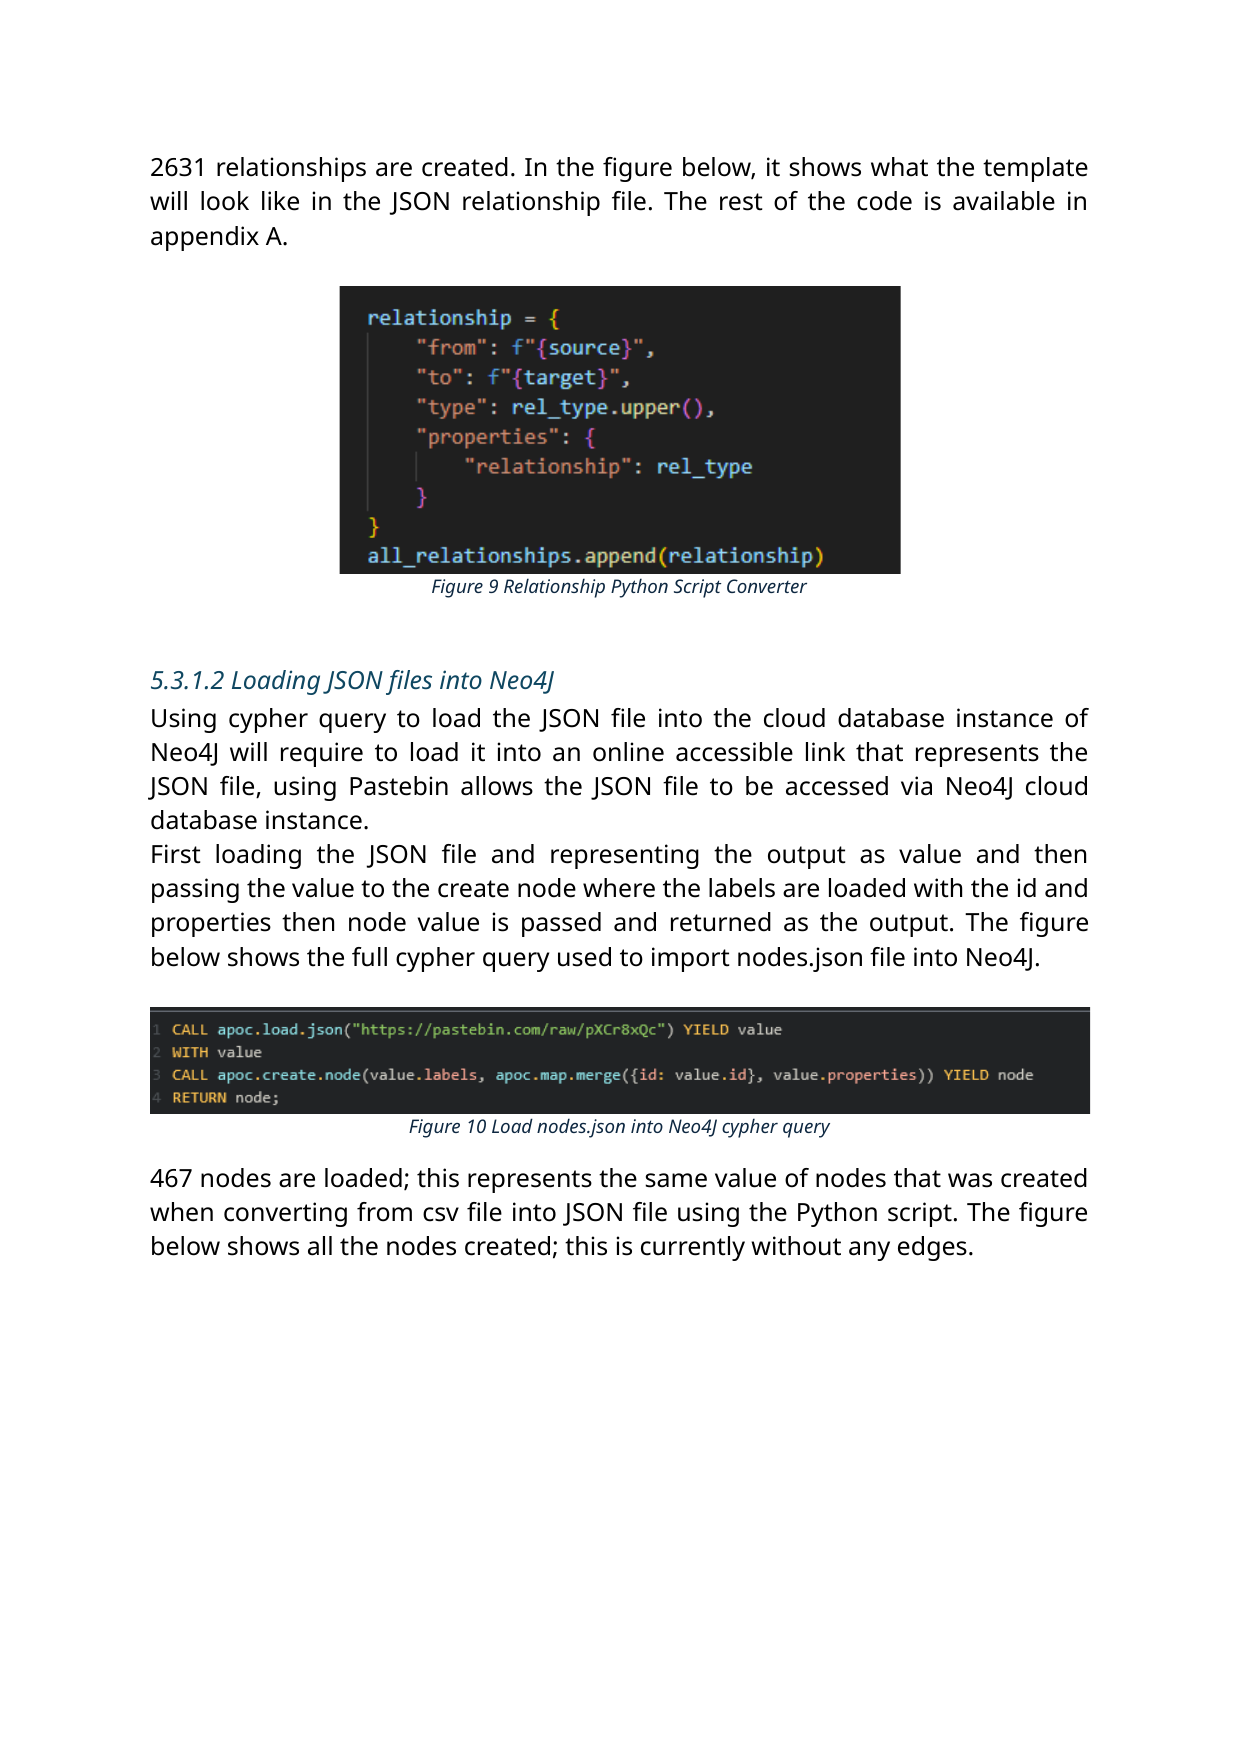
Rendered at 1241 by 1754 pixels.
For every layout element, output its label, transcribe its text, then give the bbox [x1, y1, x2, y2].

text Using cypher query to load the JSON file into the cloud database instance of Neo4J will require to load it into an online accessible link that represents the JSON file, using Pastebin allows the JSON file to be accessed via Neo4J cloud database instance. [150, 701, 1090, 837]
text First loading the JSON file and representing the output as value and then passing the value to the create node where the labels are loaded with the id and properties then node value is passed and returned as the output. The figure below shows the full cypher query used to import nodes.json file into Neo4J. [150, 837, 1090, 973]
picture [150, 1007, 1091, 1114]
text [150, 150, 1090, 252]
picture [339, 286, 901, 574]
text 467 nodes are loaded; this represents the same value of nodes that was created when converting from csv file into JSON file using the Python script. The figure below shows all the nodes created; this is currently without any edges. [150, 1160, 1090, 1262]
subtitle 5.3.1.2 Loading JSON files into Neo4J [150, 662, 1090, 697]
